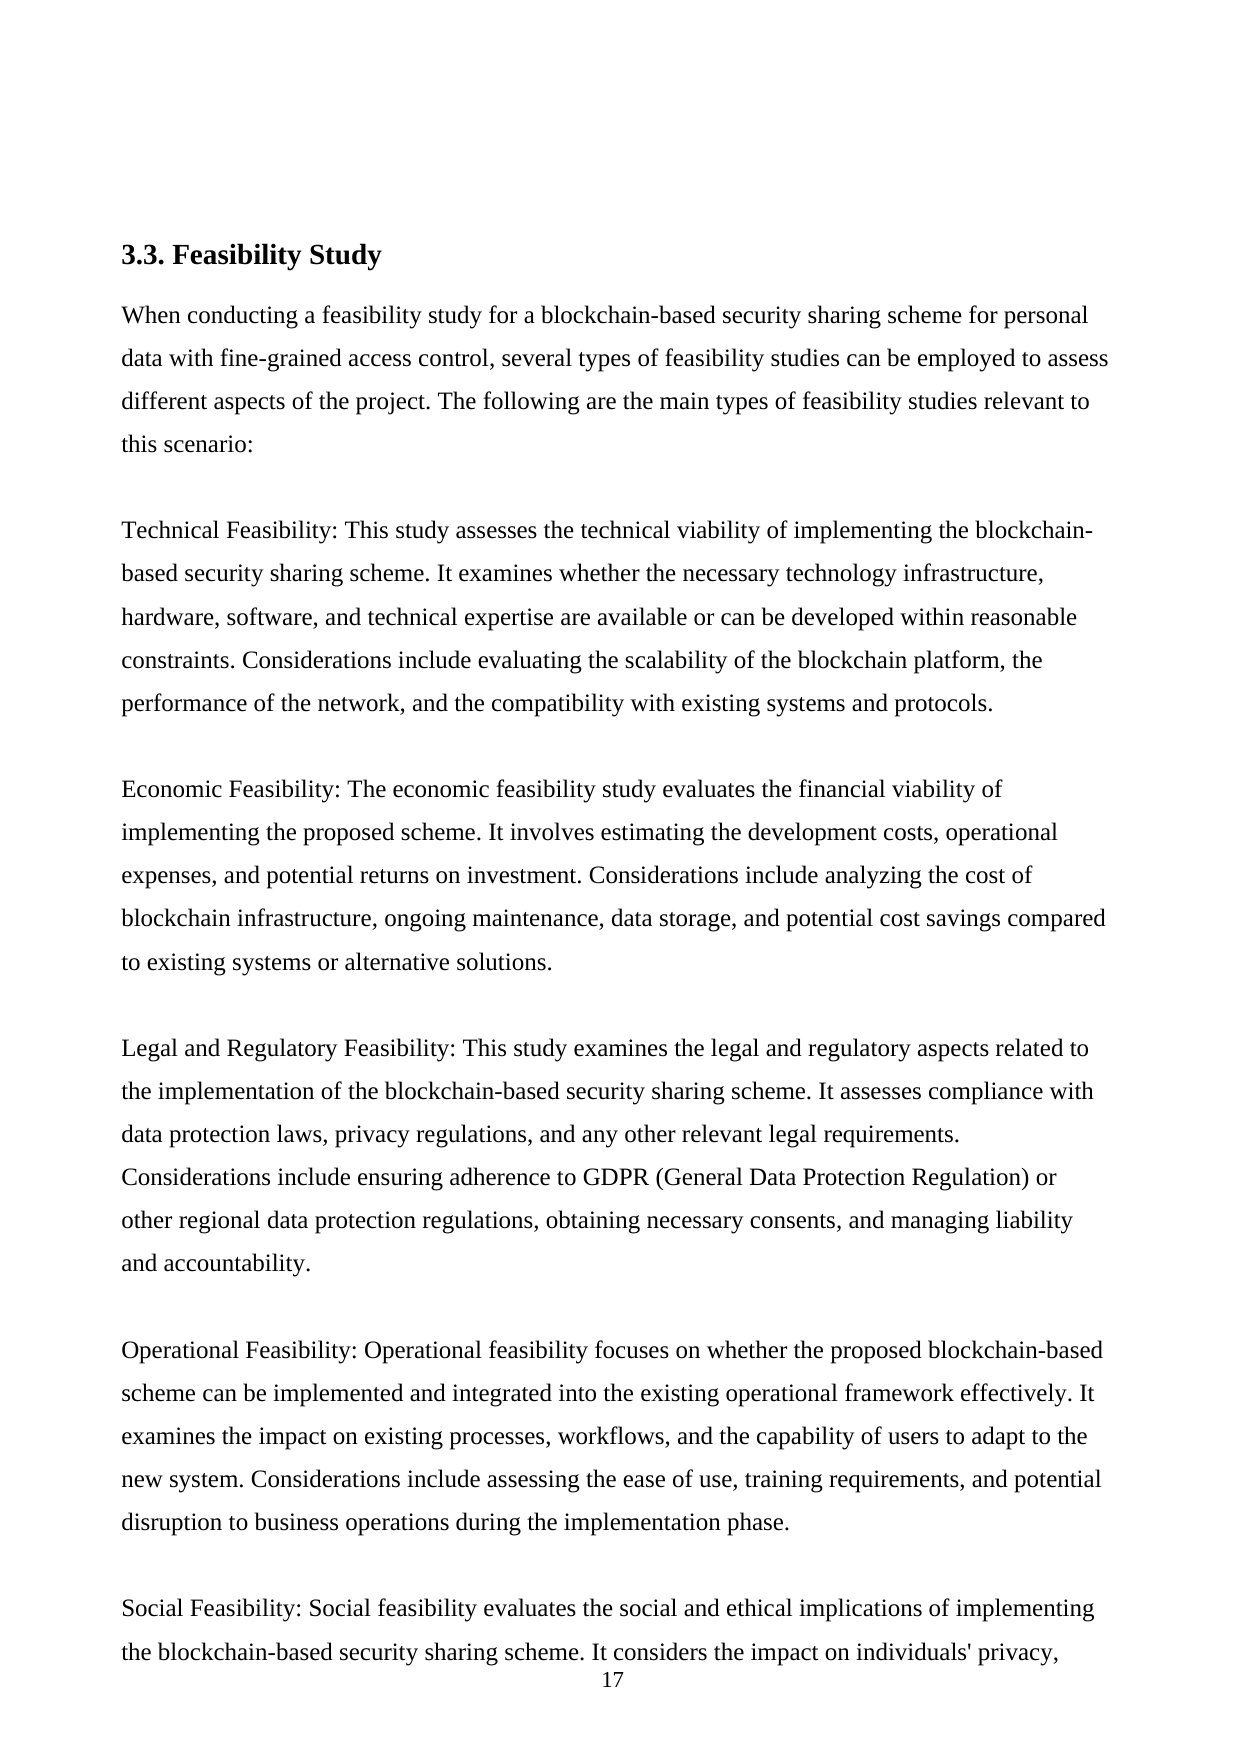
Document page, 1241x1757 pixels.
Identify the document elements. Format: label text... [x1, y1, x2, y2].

text When conducting a feasibility study for a blockchain-based security sharing scheme for personal data with fine-grained access control, several types of feasibility studies can be employed to assess different aspects of the project. The following are the main types of feasibility studies relevant to this scenario: [121, 300, 1110, 458]
subtitle 3.3. Feasibility Study [121, 237, 1110, 271]
text Economic Feasibility: The economic feasibility study evaluates the financial viability of implementing the proposed scheme. It involves estimating the development costs, operational expenses, and potential returns on investment. Considerations include analyzing the cost of blockchain infrastructure, ongoing maintenance, data storage, and potential cost savings compared to existing systems or alternative solutions. [121, 774, 1110, 975]
text Technical Feasibility: This study assesses the technical viability of implementing the blockchain-based security sharing scheme. It examines whether the necessary technology infrastructure, hardware, software, and technical expertise are available or can be developed within reasonable constraints. Considerations include evaluating the scalability of the blockchain platform, the performance of the network, and the compatibility with existing systems and protocols. [121, 515, 1110, 717]
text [121, 1593, 1110, 1665]
text Legal and Regulatory Feasibility: This study examines the legal and regulatory aspects related to the implementation of the blockchain-based security sharing scheme. It assesses compliance with data protection laws, privacy regulations, and any other relevant legal requirements. Considerations include ensuring adherence to GDPR (General Data Protection Regulation) or other regional data protection regulations, obtaining necessary consents, and managing liability and accountability. [121, 1033, 1110, 1277]
text Operational Feasibility: Operational feasibility focuses on whether the proposed blockchain-based scheme can be implemented and integrated into the existing operational framework effectively. It examines the impact on existing processes, workflows, and the capability of users to adapt to the new system. Considerations include assessing the ease of use, training requirements, and potential disruption to business operations during the implementation phase. [121, 1335, 1110, 1536]
